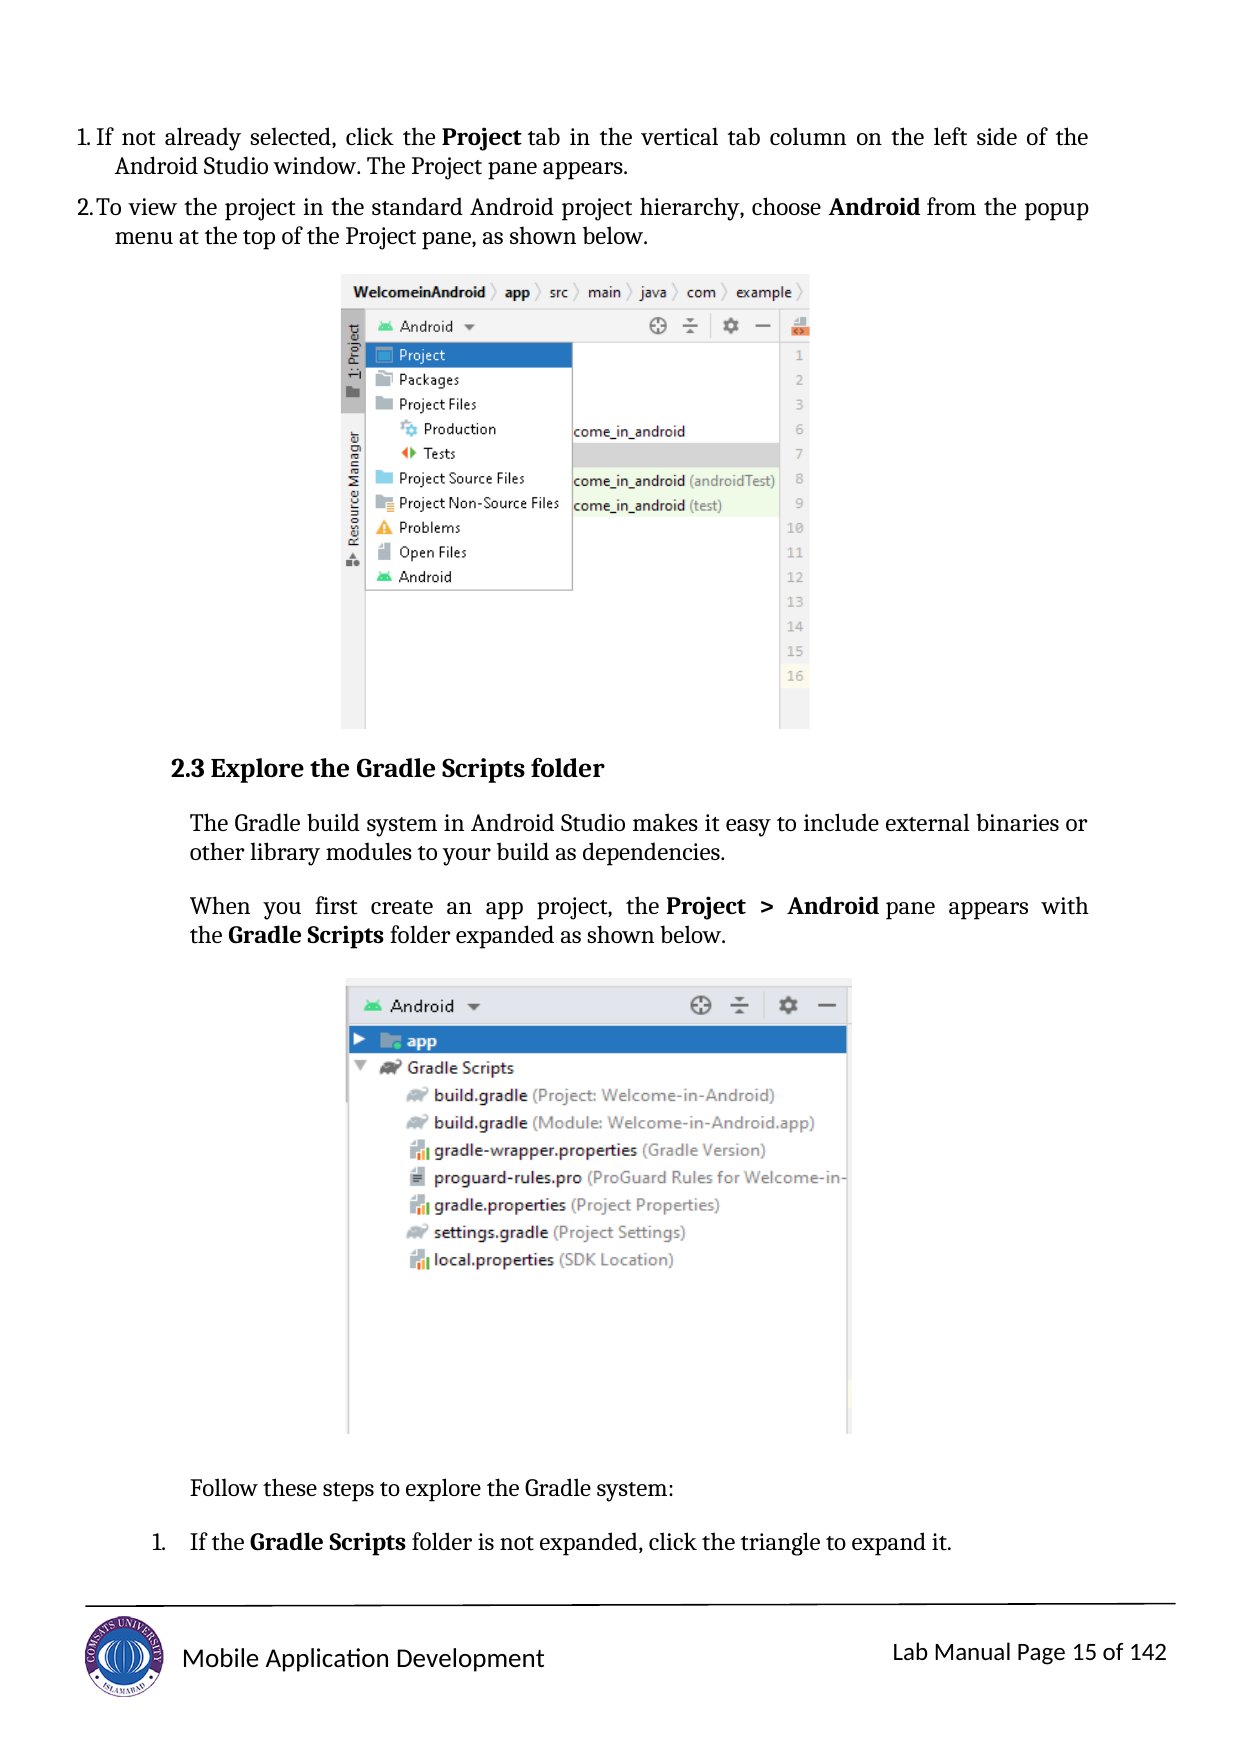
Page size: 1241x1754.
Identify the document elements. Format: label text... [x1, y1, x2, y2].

text When you first create an app project, the Project > Android pane appears with the Gradle Scripts folder expanded as shown below. [189, 892, 1089, 949]
text 2.3 Explore the Gradle Scripts folder [171, 753, 1240, 784]
list If not already selected, click the Project tab in the vertical tab column on the left side of the Android Studio window. The Project pane appears. [77, 123, 1089, 180]
text Follow these steps to explore the Gradle system: [189, 1474, 1089, 1503]
picture [340, 274, 810, 729]
list To view the project in the standard Android project hierarchy, choose Android from the popup menu at the top of the Project pane, as shown below. [77, 193, 1089, 250]
list If the Gradle Scripts folder is not expanded, click the triangle to expand it. [152, 1528, 1089, 1557]
picture [345, 978, 852, 1433]
picture [85, 1616, 165, 1697]
text The Gradle build system in Android Studio makes it easy to include external binaries or other library modules to your build as dependencies. [189, 809, 1089, 867]
